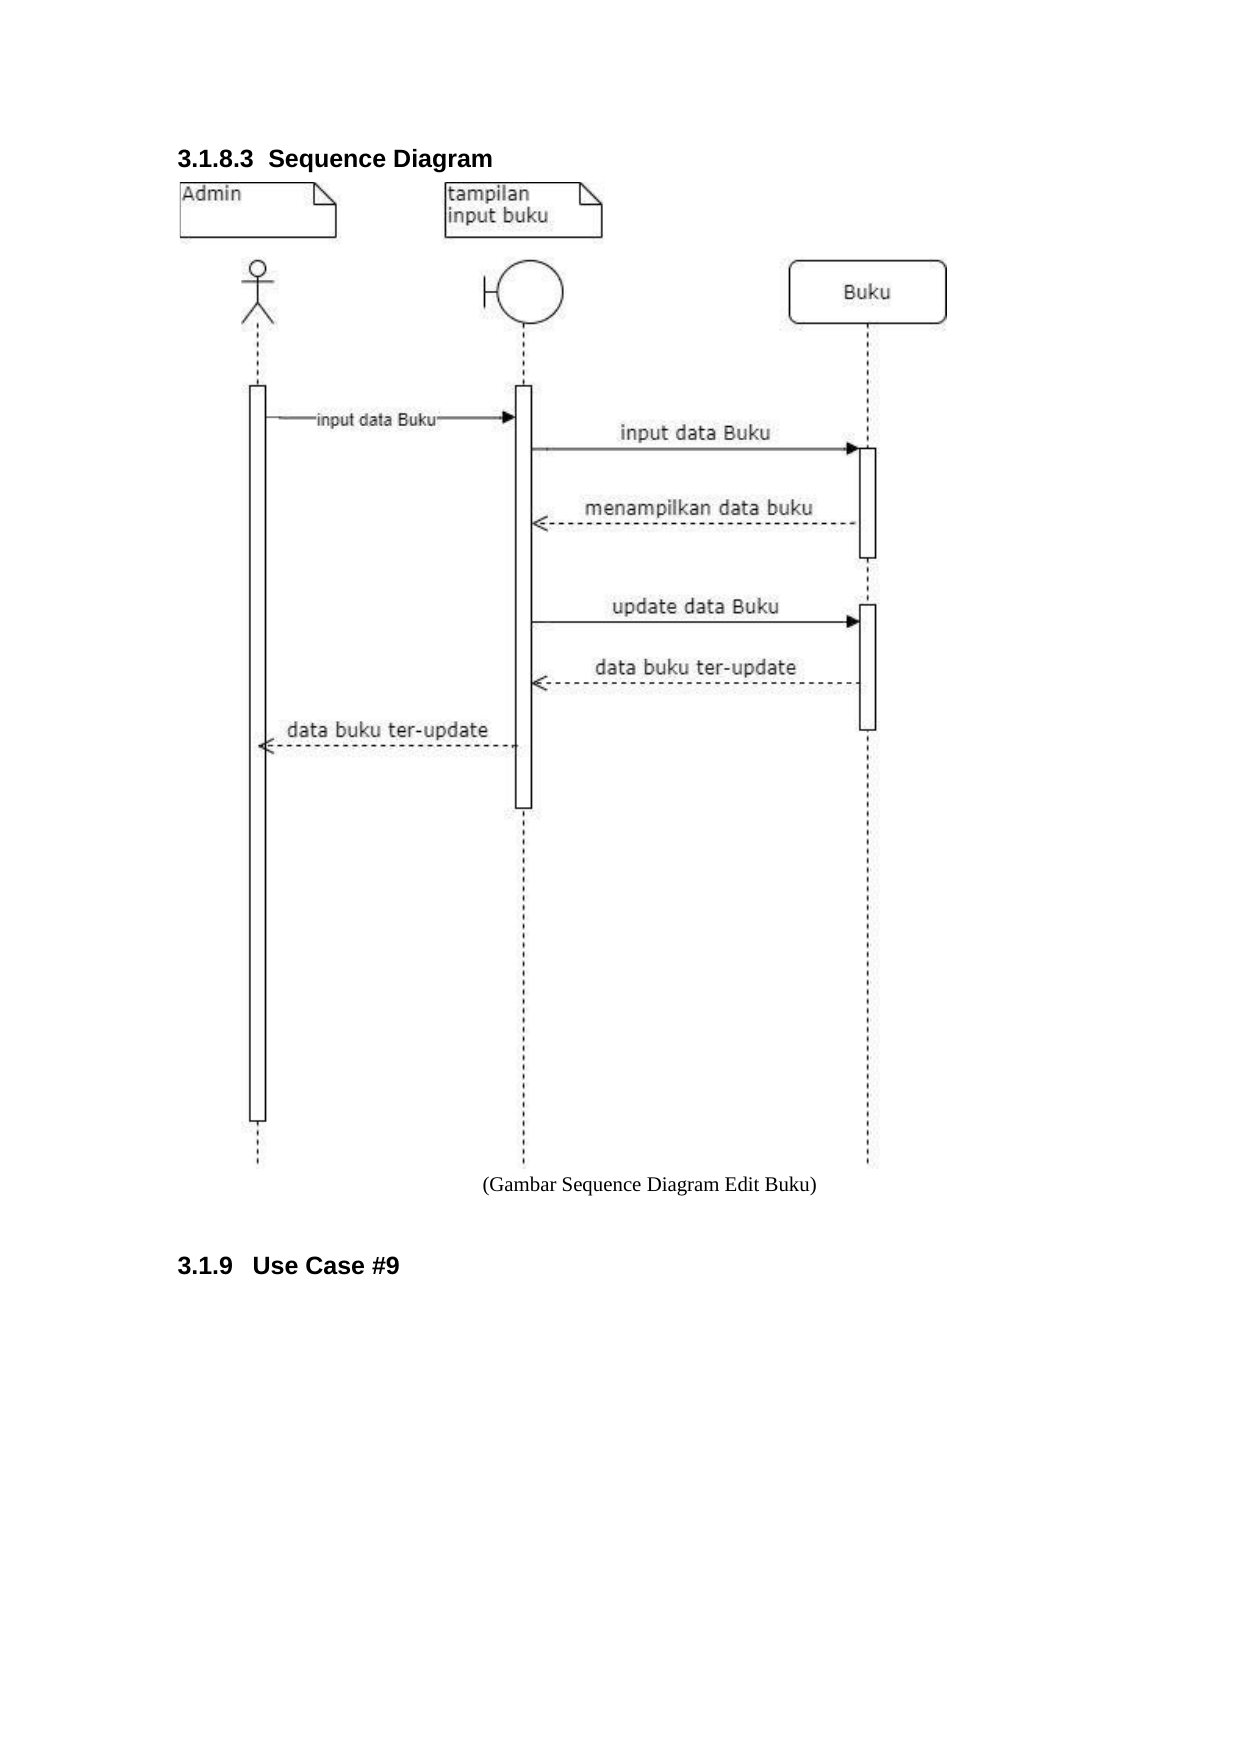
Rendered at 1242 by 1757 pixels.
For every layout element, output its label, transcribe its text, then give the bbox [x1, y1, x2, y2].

subtitle Sequence Diagram [177, 144, 1212, 173]
picture [179, 182, 947, 1169]
list Use Case #9 [177, 1251, 475, 1280]
text (Gambar Sequence Diagram Edit Buku) [482, 176, 1212, 1196]
